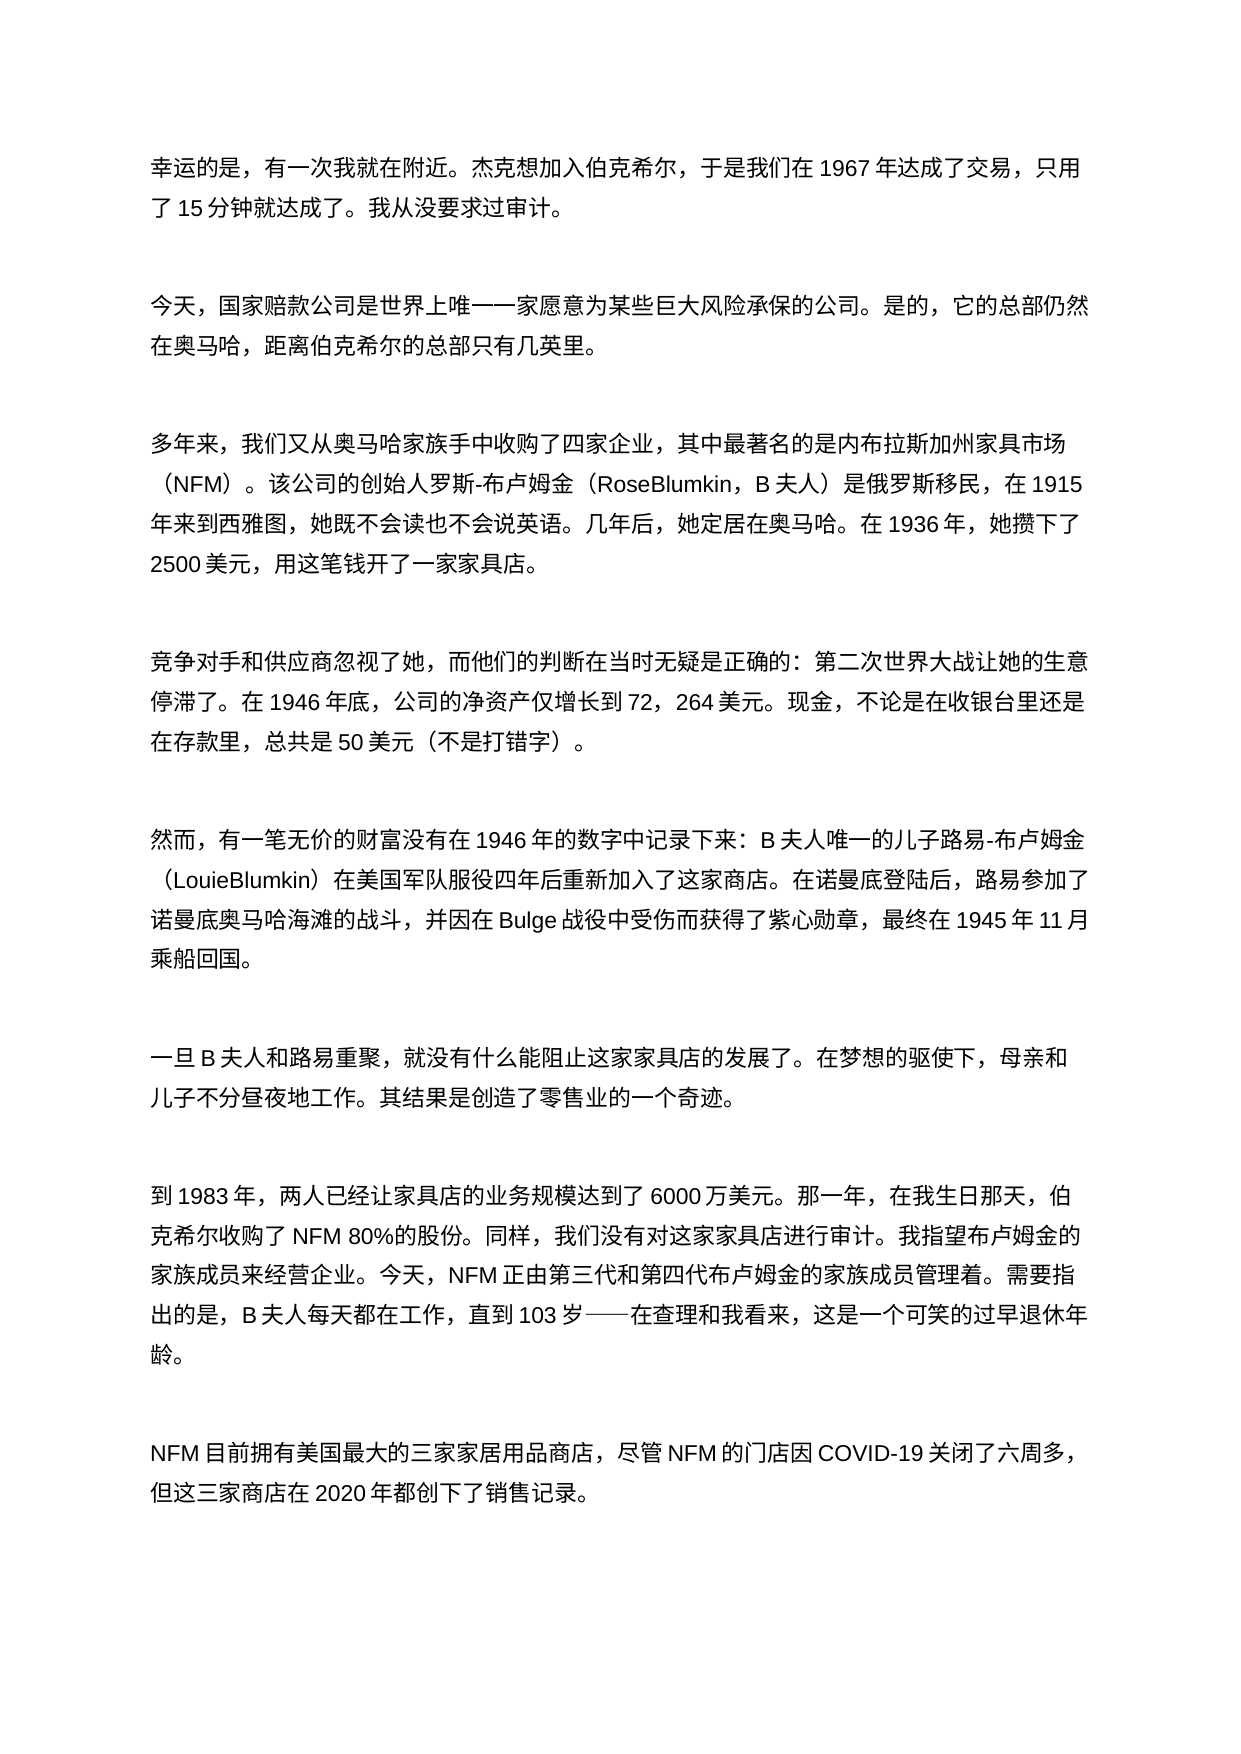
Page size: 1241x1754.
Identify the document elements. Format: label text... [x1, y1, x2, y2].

text 到1983年，两人已经让家具店的业务规模达到了6000万美元。那一年，在我生日那天，伯克希尔收购了NFM 80%的股份。同样，我们没有对这家家具店进行审计。我指望布卢姆金的家族成员来经营企业。今天，NFM正由第三代和第四代布卢姆金的家族成员管理着。需要指出的是，B夫人每天都在工作，直到103岁——在查理和我看来，这是一个可笑的过早退休年龄。 [150, 1178, 1090, 1370]
text 然而，有一笔无价的财富没有在1946年的数字中记录下来：B夫人唯一的儿子路易-布卢姆金（LouieBlumkin）在美国军队服役四年后重新加入了这家商店。在诺曼底登陆后，路易参加了诺曼底奥马哈海滩的战斗，并因在Bulge战役中受伤而获得了紫心勋章，最终在1945年11月乘船回国。 [150, 822, 1090, 974]
text 竞争对手和供应商忽视了她，而他们的判断在当时无疑是正确的：第二次世界大战让她的生意停滞了。在1946年底，公司的净资产仅增长到72，264美元。现金，不论是在收银台里还是在存款里，总共是50美元（不是打错字）。 [150, 644, 1090, 757]
text 一旦B夫人和路易重聚，就没有什么能阻止这家家具店的发展了。在梦想的驱使下，母亲和儿子不分昼夜地工作。其结果是创造了零售业的一个奇迹。 [150, 1039, 1090, 1113]
text 多年来，我们又从奥马哈家族手中收购了四家企业，其中最著名的是内布拉斯加州家具市场（NFM）。该公司的创始人罗斯-布卢姆金（RoseBlumkin，B夫人）是俄罗斯移民，在1915年来到西雅图，她既不会读也不会说英语。几年后，她定居在奥马哈。在1936年，她攒下了2500美元，用这笔钱开了一家家具店。 [150, 426, 1090, 579]
text NFM目前拥有美国最大的三家家居用品商店，尽管NFM的门店因COVID-19关闭了六周多，但这三家商店在2020年都创下了销售记录。 [150, 1435, 1090, 1508]
text 今天，国家赔款公司是世界上唯一一家愿意为某些巨大风险承保的公司。是的，它的总部仍然在奥马哈，距离伯克希尔的总部只有几英里。 [150, 288, 1090, 361]
text 幸运的是，有一次我就在附近。杰克想加入伯克希尔，于是我们在1967年达成了交易，只用了15分钟就达成了。我从没要求过审计。 [150, 150, 1090, 223]
